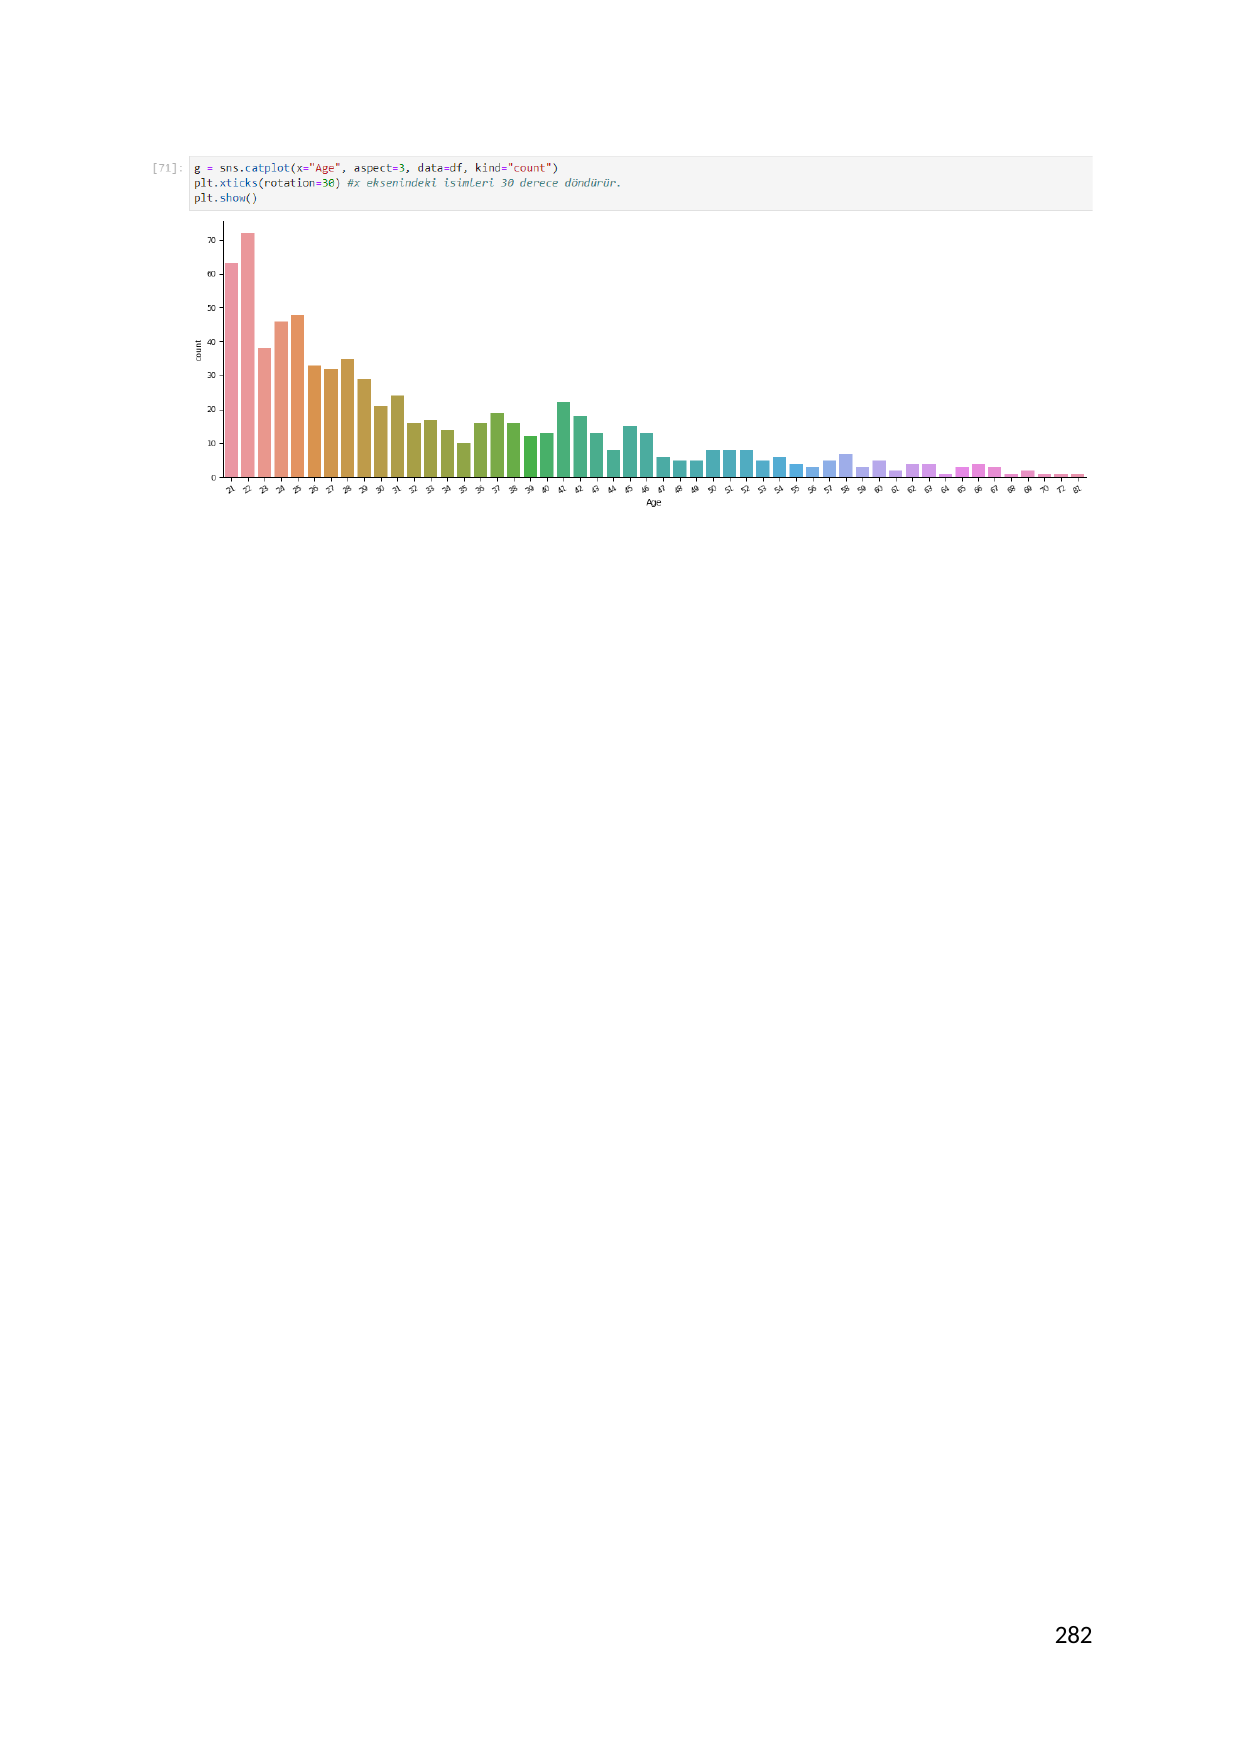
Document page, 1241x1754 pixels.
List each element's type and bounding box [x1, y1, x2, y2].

picture [147, 147, 1093, 510]
